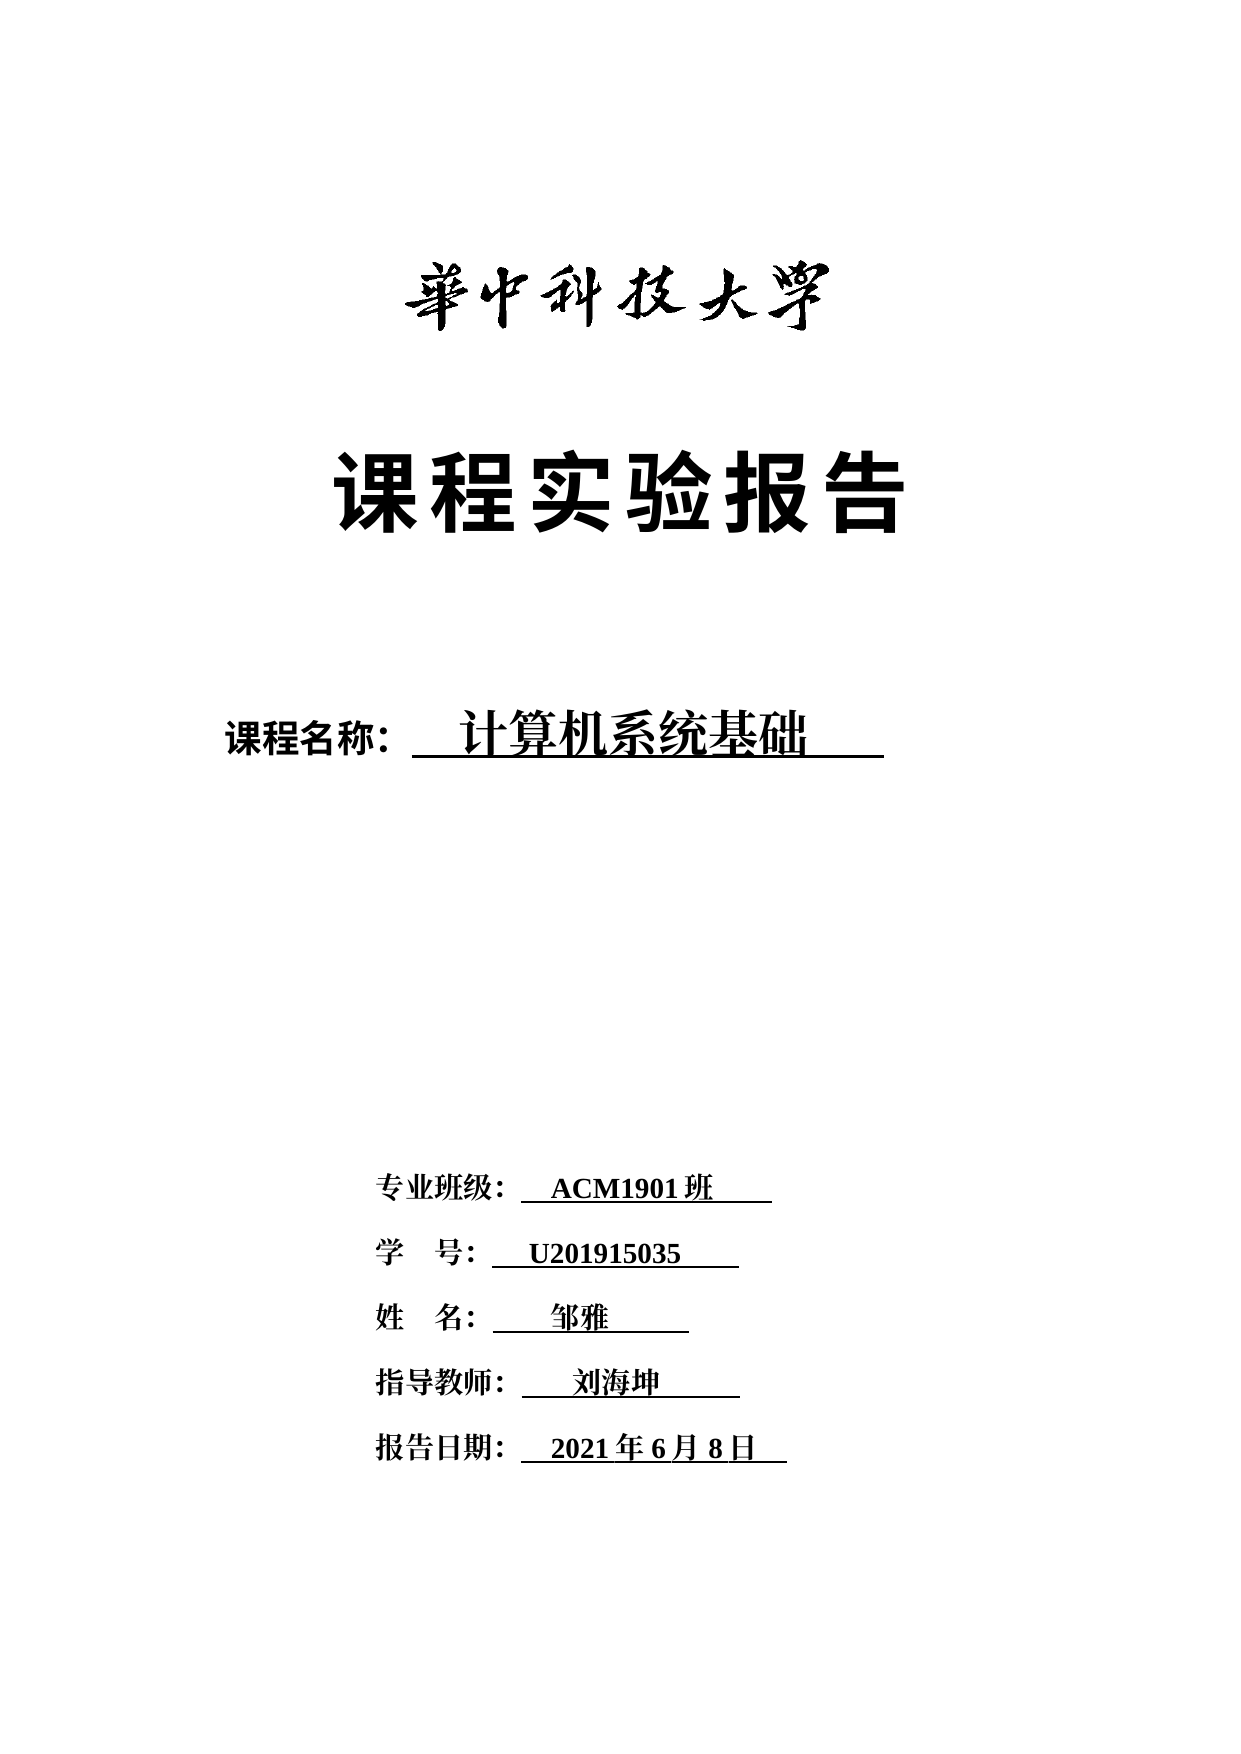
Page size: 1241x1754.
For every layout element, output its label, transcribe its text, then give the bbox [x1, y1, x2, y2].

text 专业班级： ACM1901班 [187, 1153, 1053, 1218]
text 姓 名： 邹雅 [187, 1283, 1053, 1348]
text 指导教师： 刘海坤 [187, 1348, 1053, 1413]
text 学 号： U201915035 [187, 1218, 1053, 1283]
text 课 程 实 验 报 告 [187, 422, 1053, 552]
text 课程名称： 计算机系统基础 [187, 682, 1053, 779]
text 报告日期： 2021年 6月 8日 [187, 1413, 1053, 1478]
